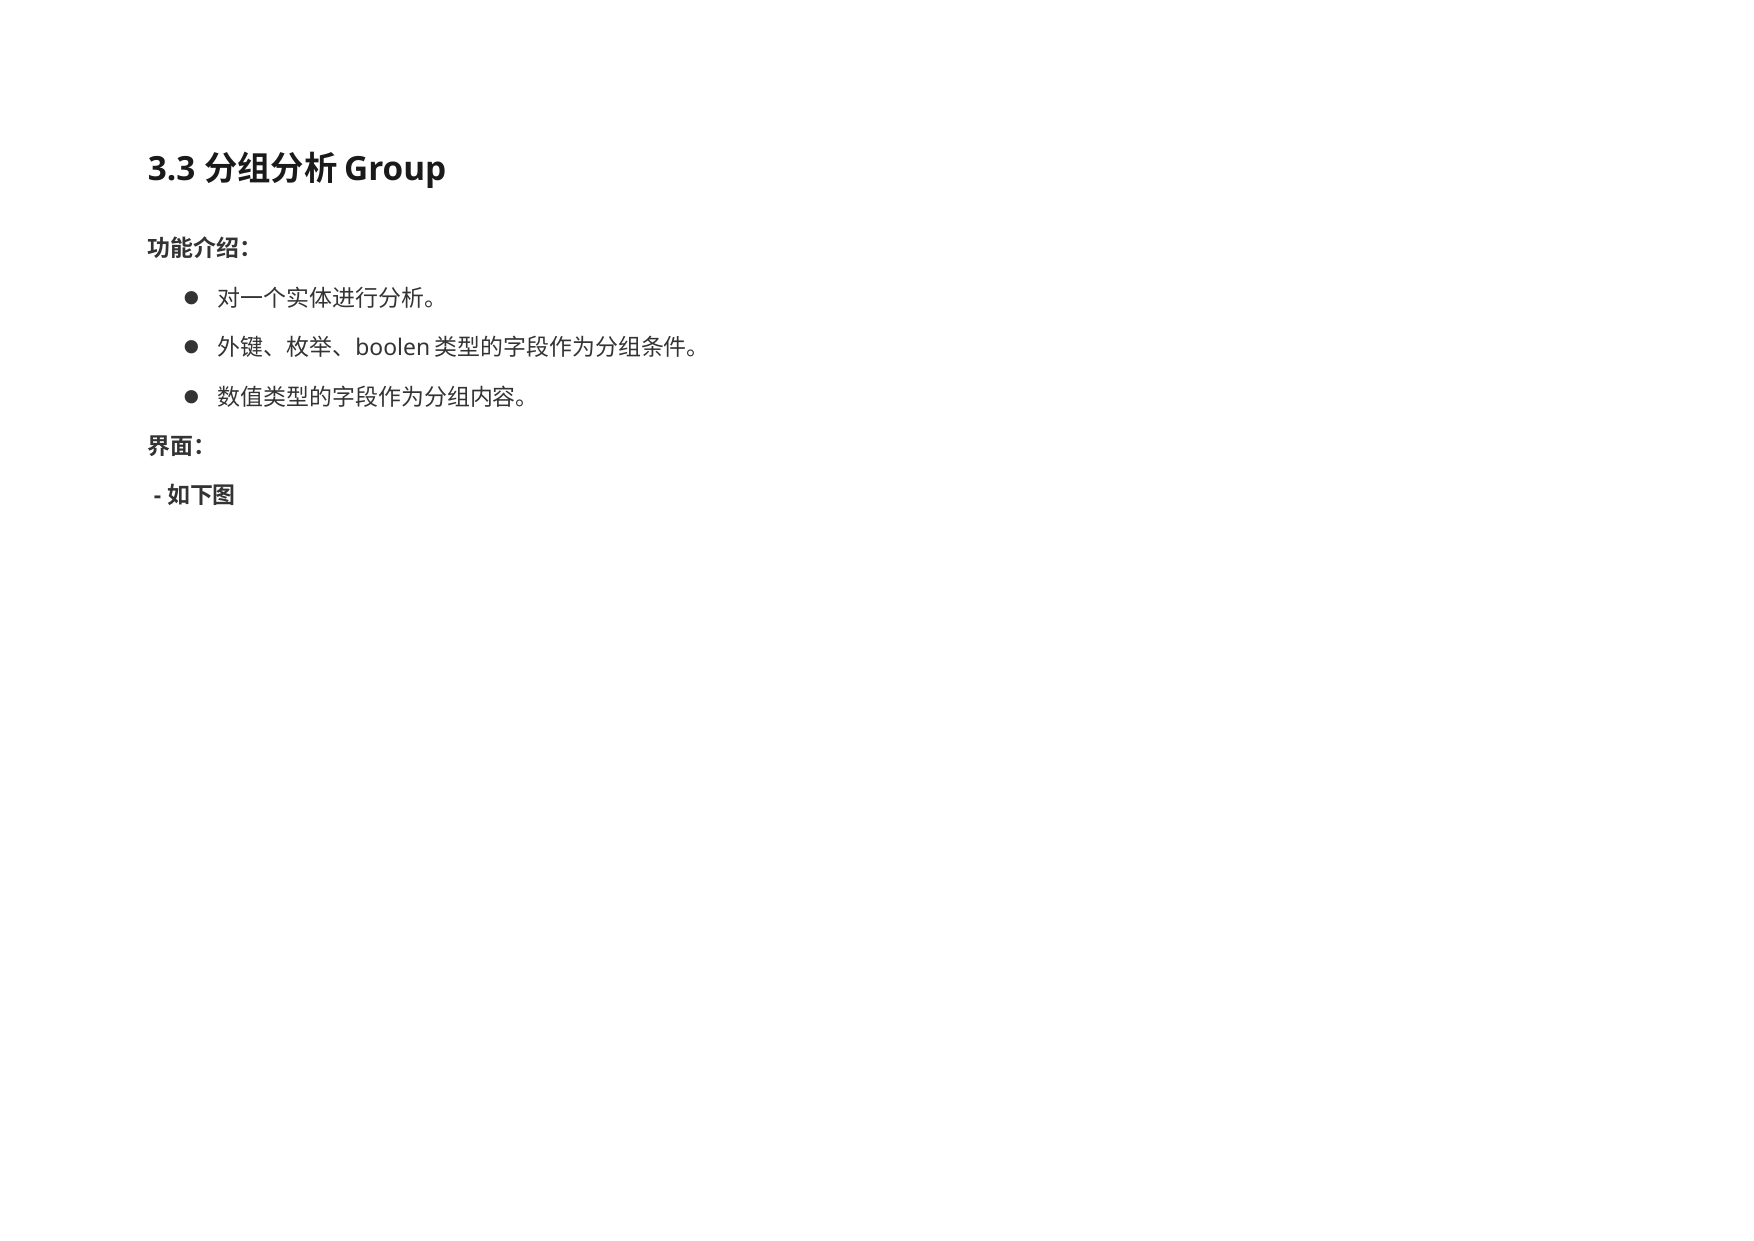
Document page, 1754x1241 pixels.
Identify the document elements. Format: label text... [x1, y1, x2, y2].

list 数值类型的字段作为分组内容。 [183, 379, 1606, 412]
subtitle 3.3 分组分析Group [148, 142, 1606, 190]
list 对一个实体进行分析。 [183, 280, 1606, 313]
list 界面： [148, 428, 1606, 461]
list 功能介绍： [148, 230, 1606, 263]
list - 如下图 [148, 477, 1606, 511]
list 外键、枚举、boolen类型的字段作为分组条件。 [183, 329, 1606, 362]
